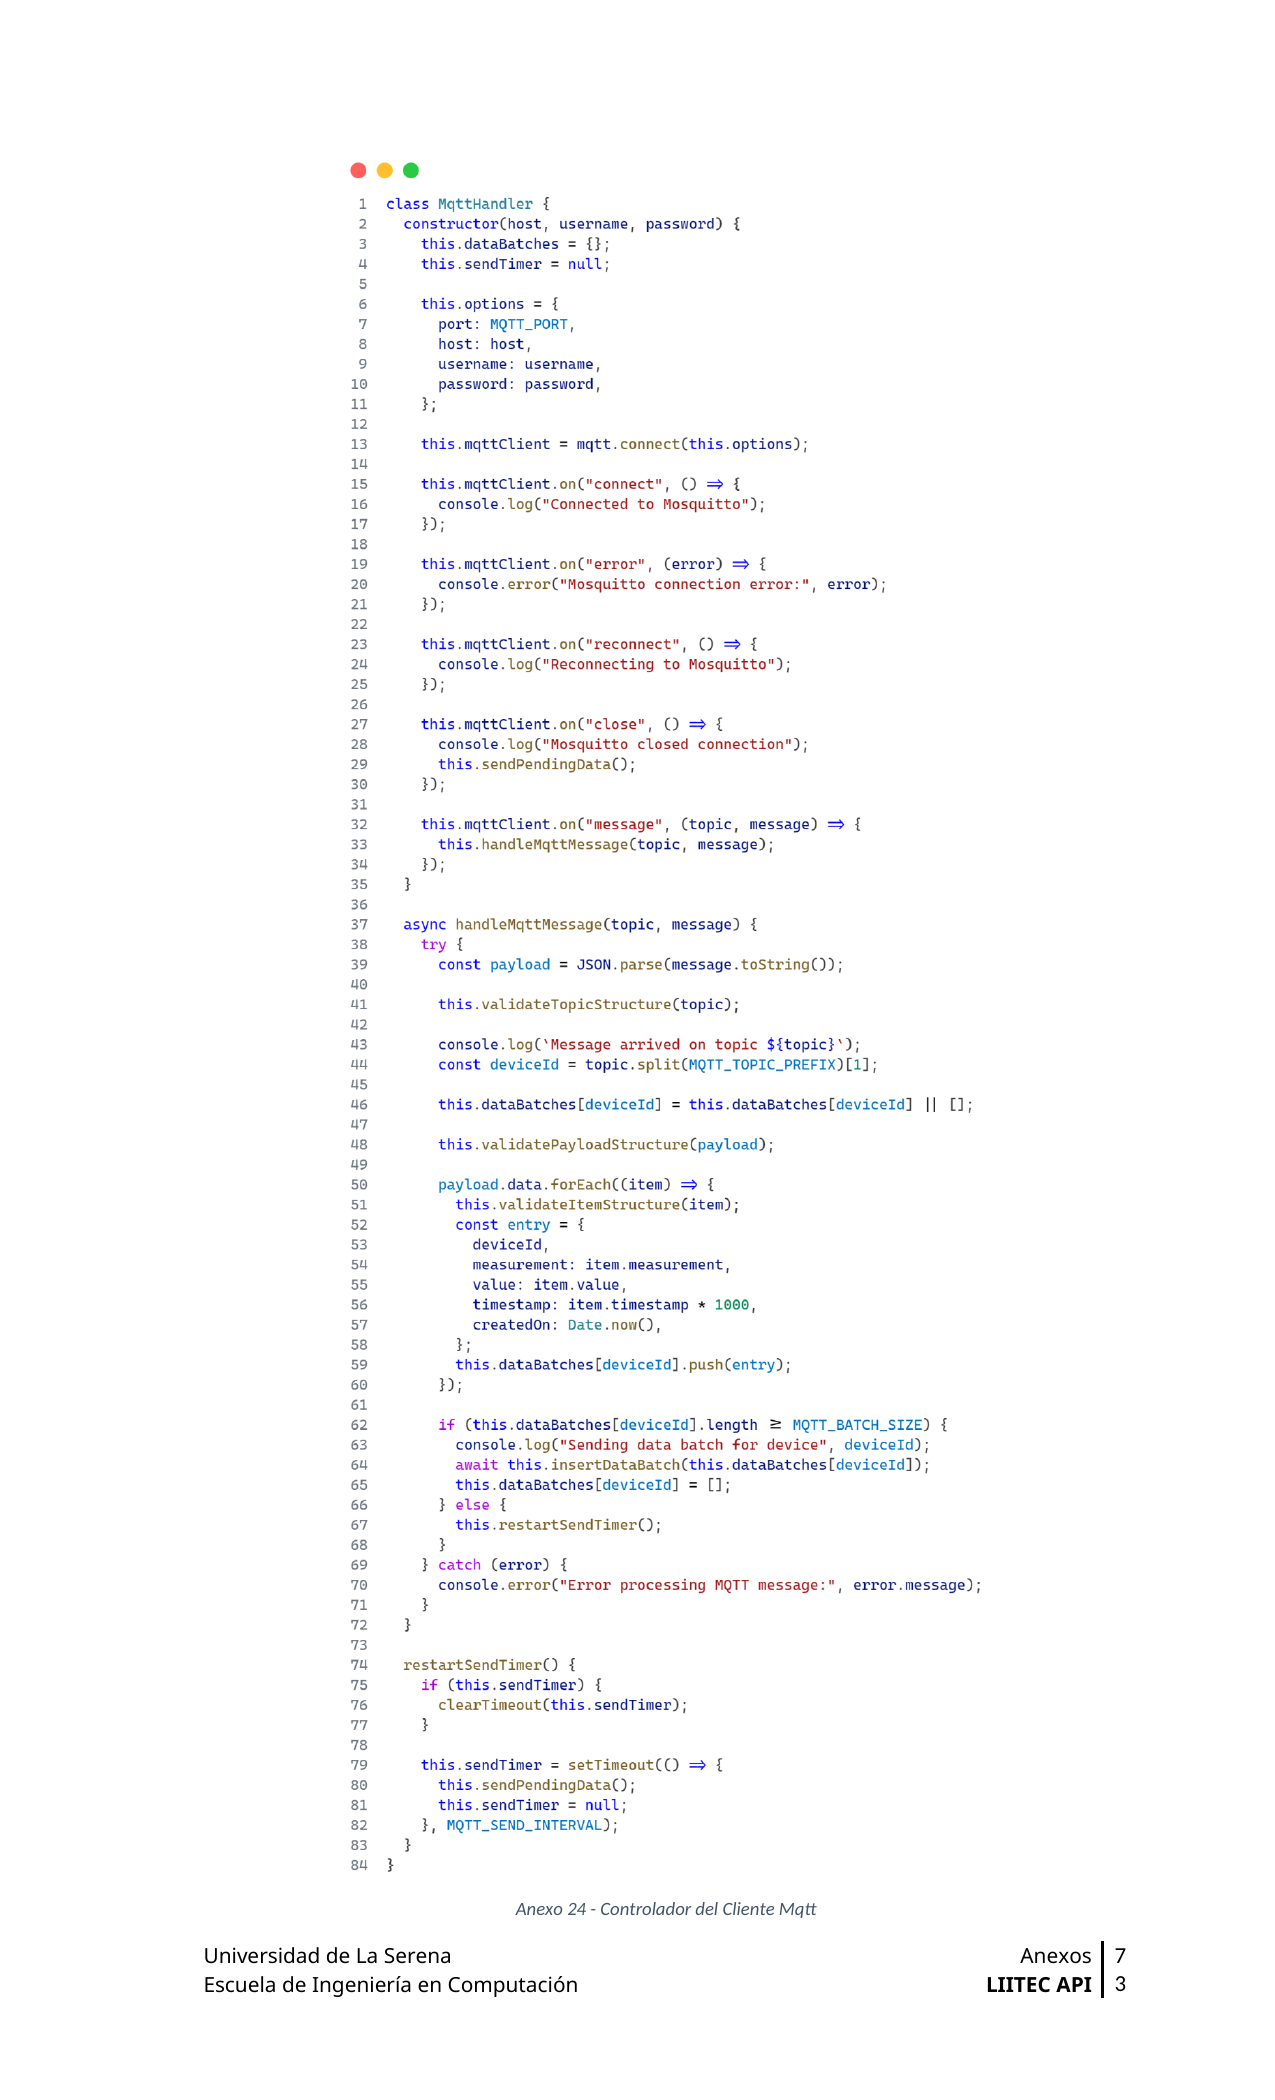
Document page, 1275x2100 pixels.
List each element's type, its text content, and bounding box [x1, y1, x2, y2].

text Anexo 24 - Controlador del Cliente Mqtt [207, 1897, 1127, 1920]
picture [337, 147, 998, 1879]
